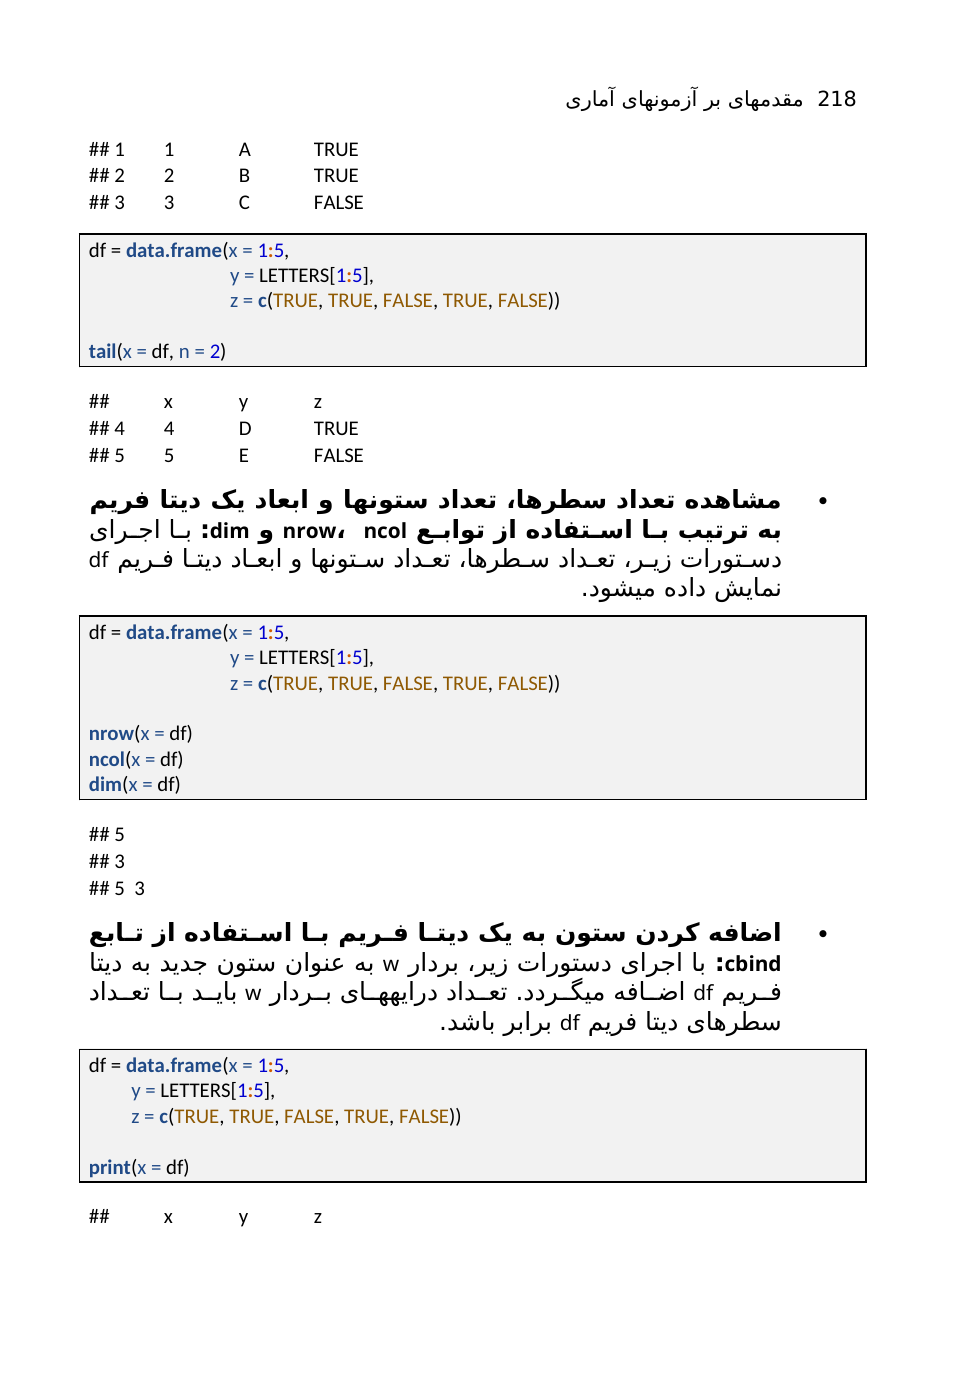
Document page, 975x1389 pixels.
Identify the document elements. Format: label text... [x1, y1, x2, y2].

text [89, 1204, 857, 1229]
text df = data.frame(x = 1:5, y = LETTERS[1:5], z = c(TRUE, TRUE, FALSE, TRUE, FALSE)) nrow(x = df) ncol(x = df) dim(x = df) [80, 617, 865, 799]
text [89, 136, 857, 215]
text df = data.frame(x = 1:5, y = LETTERS[1:5], z = c(TRUE, TRUE, FALSE, TRUE, FALSE)) tail(x = df, n = 2) [80, 235, 865, 366]
list مشاهده تعداد سطرها، تعداد ستون‏ها و ابعاد یک دیتا فریم به ترتیب با استفاده از توابع nrow، ncol و dim: با اجرای دستورات زیر، تعداد سطرها، تعداد ستون‏ها و ابعاد دیتا فریم df نمایش داده می‏شود. [89, 486, 819, 603]
text ## 5 ## 3 ## 5 3 [89, 821, 857, 900]
text df = data.frame(x = 1:5, y = LETTERS[1:5], z = c(TRUE, TRUE, FALSE, TRUE, FALSE)) print(x = df) [80, 1050, 865, 1181]
text ## x y z ## 4 4 D TRUE ## 5 5 E FALSE [89, 388, 857, 467]
list اضافه کردن ستون به یک دیتا فریم با استفاده از تابع cbind: با اجرای دستورات زیر، بردار w به عنوان ستون جدید به دیتا فریم df اضافه می‏گردد. تعداد درایه‏های بردار w باید با تعداد سطرهای دیتا فریم df برابر باشد. [89, 918, 819, 1036]
